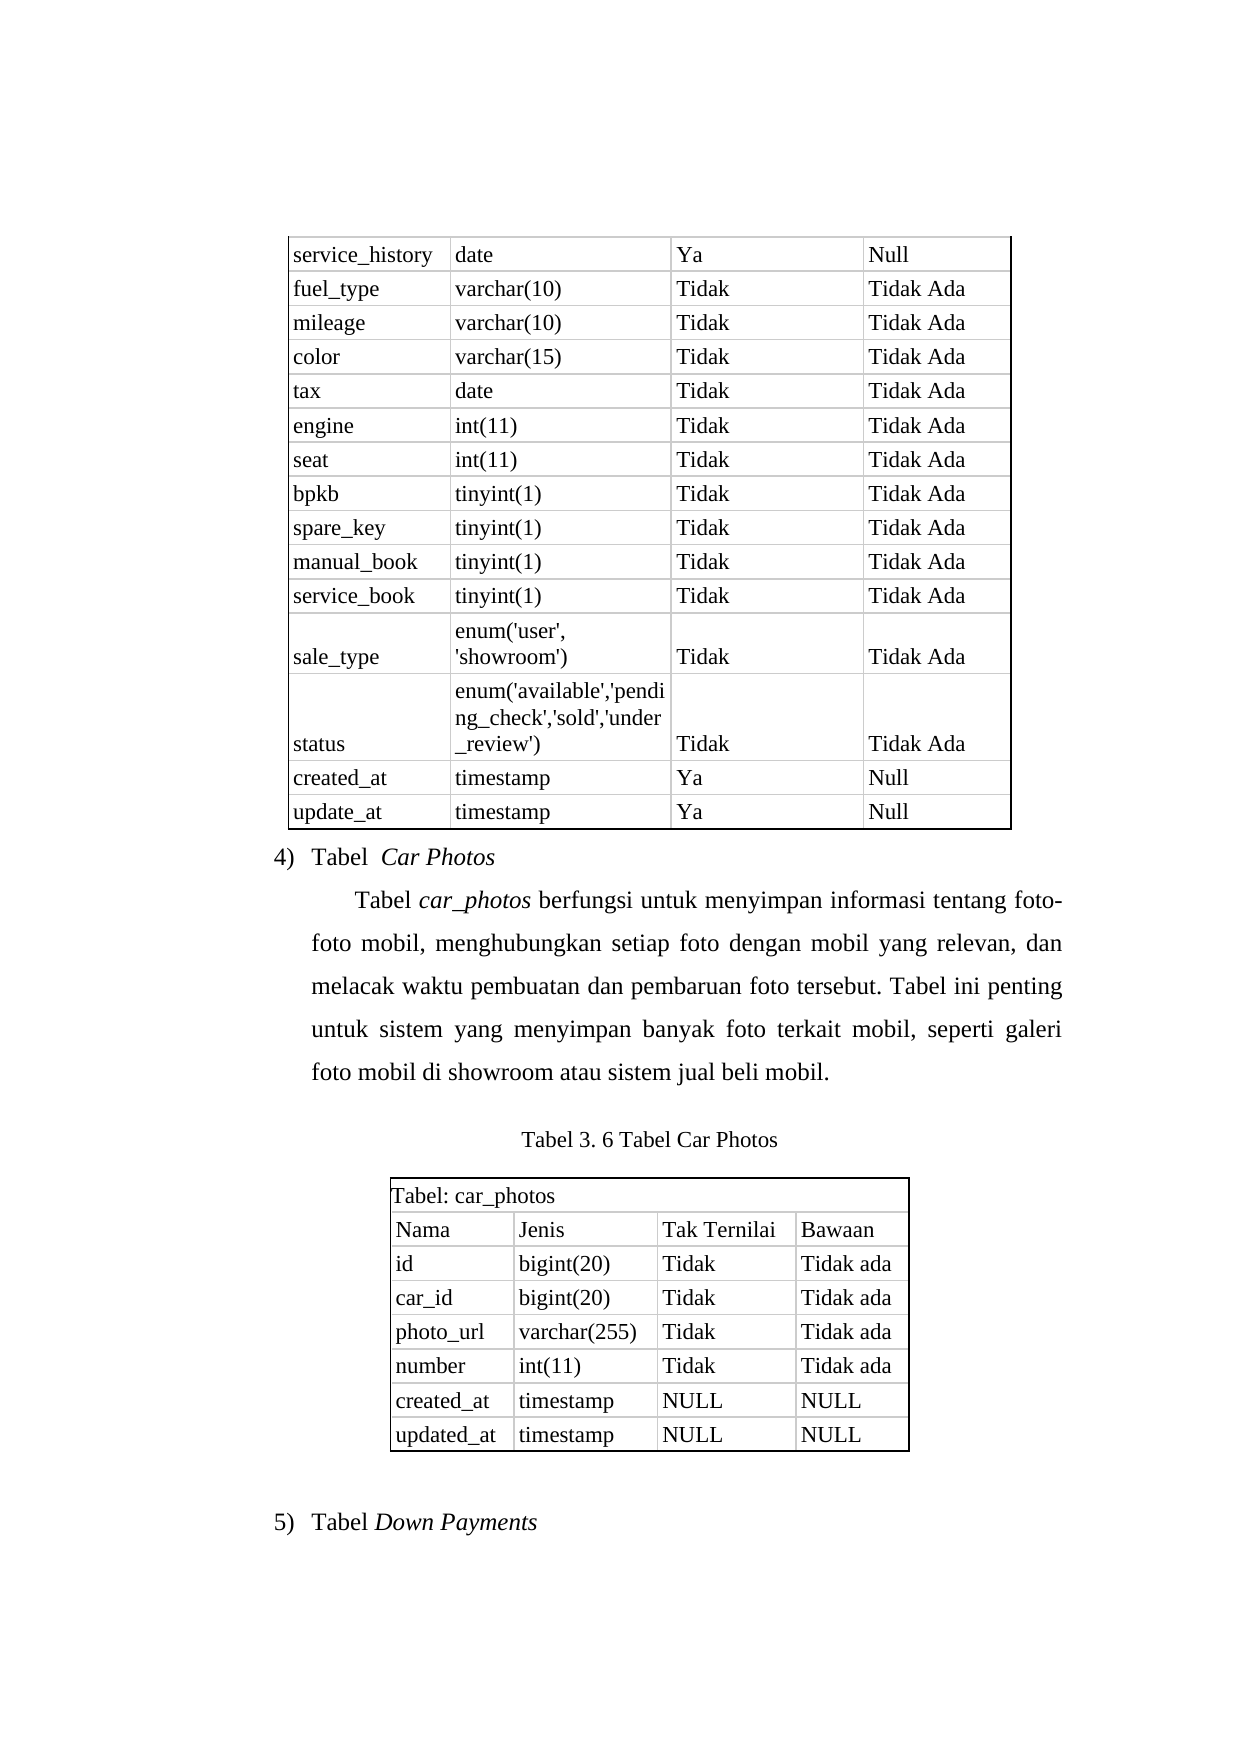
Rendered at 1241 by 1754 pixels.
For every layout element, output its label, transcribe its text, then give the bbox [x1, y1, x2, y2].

table_cell Ya [672, 795, 863, 828]
table_cell varchar(10) [451, 272, 670, 304]
table_cell Tidak [672, 674, 863, 759]
table_cell Tidak Ada [864, 477, 1010, 509]
table_cell tinyint(1) [451, 580, 670, 612]
table_cell Tidak Ada [864, 306, 1010, 339]
table_cell tinyint(1) [451, 477, 670, 509]
table_cell Tidak [658, 1315, 795, 1348]
list Tabel car_photos berfungsi untuk menyimpan informasi tentang foto-foto mobil, menghubungkan setiap foto dengan mobil yang relevan, dan melacak waktu pembuatan dan pembaruan foto tersebut. Tabel ini penting untuk sistem yang menyimpan banyak foto terkait mobil, seperti galeri foto mobil di showroom atau sistem jual beli mobil. [311, 885, 1063, 1086]
table_cell Tidak Ada [864, 443, 1010, 475]
table_cell status [289, 674, 450, 759]
table_cell Tidak ada [797, 1281, 908, 1314]
table_header Tabel: car_photos [391, 1179, 908, 1211]
table_cell Ya [672, 761, 863, 794]
table_cell updated_at [391, 1417, 513, 1450]
table_cell seat [289, 443, 450, 475]
table_cell Tidak ada [797, 1350, 908, 1382]
table_cell timestamp [451, 761, 670, 794]
table_cell photo_url [391, 1315, 513, 1348]
table_cell Tidak ada [797, 1315, 908, 1348]
text Tabel 3. 6 Tabel Car Photos [236, 1126, 1063, 1152]
table_cell Tidak [672, 409, 863, 441]
table_cell bigint(20) [515, 1281, 657, 1314]
table_cell manual_book [289, 545, 450, 578]
table_cell date [451, 238, 670, 270]
table_cell varchar(255) [515, 1315, 657, 1348]
table_cell Tidak [672, 340, 863, 373]
table_cell NULL [658, 1384, 795, 1416]
table_cell Ya [672, 238, 863, 270]
table_cell tax [289, 375, 450, 407]
list Tabel Car Photos [274, 842, 1063, 871]
table_cell bigint(20) [515, 1247, 657, 1279]
table_cell Tidak [672, 580, 863, 612]
table_cell Bawaan [797, 1213, 908, 1245]
table_cell mileage [289, 306, 450, 339]
table_cell Nama [391, 1212, 513, 1245]
table_cell Tidak [658, 1247, 795, 1279]
table_cell Tidak Ada [864, 409, 1010, 441]
table_cell number [391, 1349, 513, 1382]
table_cell Tidak [658, 1350, 795, 1382]
table_cell Tidak Ada [864, 272, 1010, 304]
table_cell Tidak [672, 614, 863, 673]
table_cell NULL [797, 1384, 908, 1416]
list Tabel Down Payments [274, 1507, 1063, 1536]
table_cell Tidak Ada [864, 545, 1010, 578]
table_cell car_id [391, 1281, 513, 1314]
table_cell varchar(10) [451, 306, 670, 339]
table_cell Tidak Ada [864, 614, 1010, 673]
table_cell Tidak [672, 545, 863, 578]
table_cell Tidak [672, 272, 863, 304]
table_cell Tidak Ada [864, 340, 1010, 373]
table_cell timestamp [515, 1418, 657, 1450]
table_cell spare_key [289, 511, 450, 544]
table_cell Tidak [672, 306, 863, 339]
table_cell Tidak Ada [864, 511, 1010, 544]
table_cell tinyint(1) [451, 545, 670, 578]
table_cell NULL [658, 1418, 795, 1450]
table_cell timestamp [515, 1384, 657, 1416]
table_cell id [391, 1246, 513, 1279]
table_cell Null [864, 238, 1010, 270]
table_cell enum('available','pending_check','sold','under_review') [451, 674, 670, 759]
table_cell update_at [289, 795, 450, 828]
table_cell Tidak [658, 1281, 795, 1314]
table_cell date [451, 375, 670, 407]
table_cell Tidak Ada [864, 580, 1010, 612]
table_cell engine [289, 409, 450, 441]
table_cell Tidak ada [797, 1247, 908, 1279]
table_cell int(11) [451, 443, 670, 475]
table_cell service_book [289, 580, 450, 612]
table_cell service_history [289, 238, 450, 270]
table_cell int(11) [515, 1350, 657, 1382]
table_cell NULL [797, 1418, 908, 1450]
table_cell Tidak Ada [864, 674, 1010, 759]
table_cell Tidak [672, 511, 863, 544]
table_cell Null [864, 761, 1010, 794]
table_cell varchar(15) [451, 340, 670, 373]
table_cell created_at [391, 1383, 513, 1416]
table_cell tinyint(1) [451, 511, 670, 544]
table_cell Null [864, 795, 1010, 828]
table_cell Tidak [672, 477, 863, 509]
table_cell color [289, 340, 450, 373]
table_cell Jenis [515, 1213, 657, 1245]
table_cell enum('user', 'showroom') [451, 614, 670, 673]
table_cell fuel_type [289, 272, 450, 304]
table_cell Tidak [672, 443, 863, 475]
table_cell timestamp [451, 795, 670, 828]
table_cell Tidak Ada [864, 375, 1010, 407]
table_cell Tidak [672, 375, 863, 407]
table_cell created_at [289, 761, 450, 794]
table_cell int(11) [451, 409, 670, 441]
table_cell Tak Ternilai [658, 1213, 795, 1245]
table_cell sale_type [289, 614, 450, 673]
table_cell bpkb [289, 477, 450, 509]
